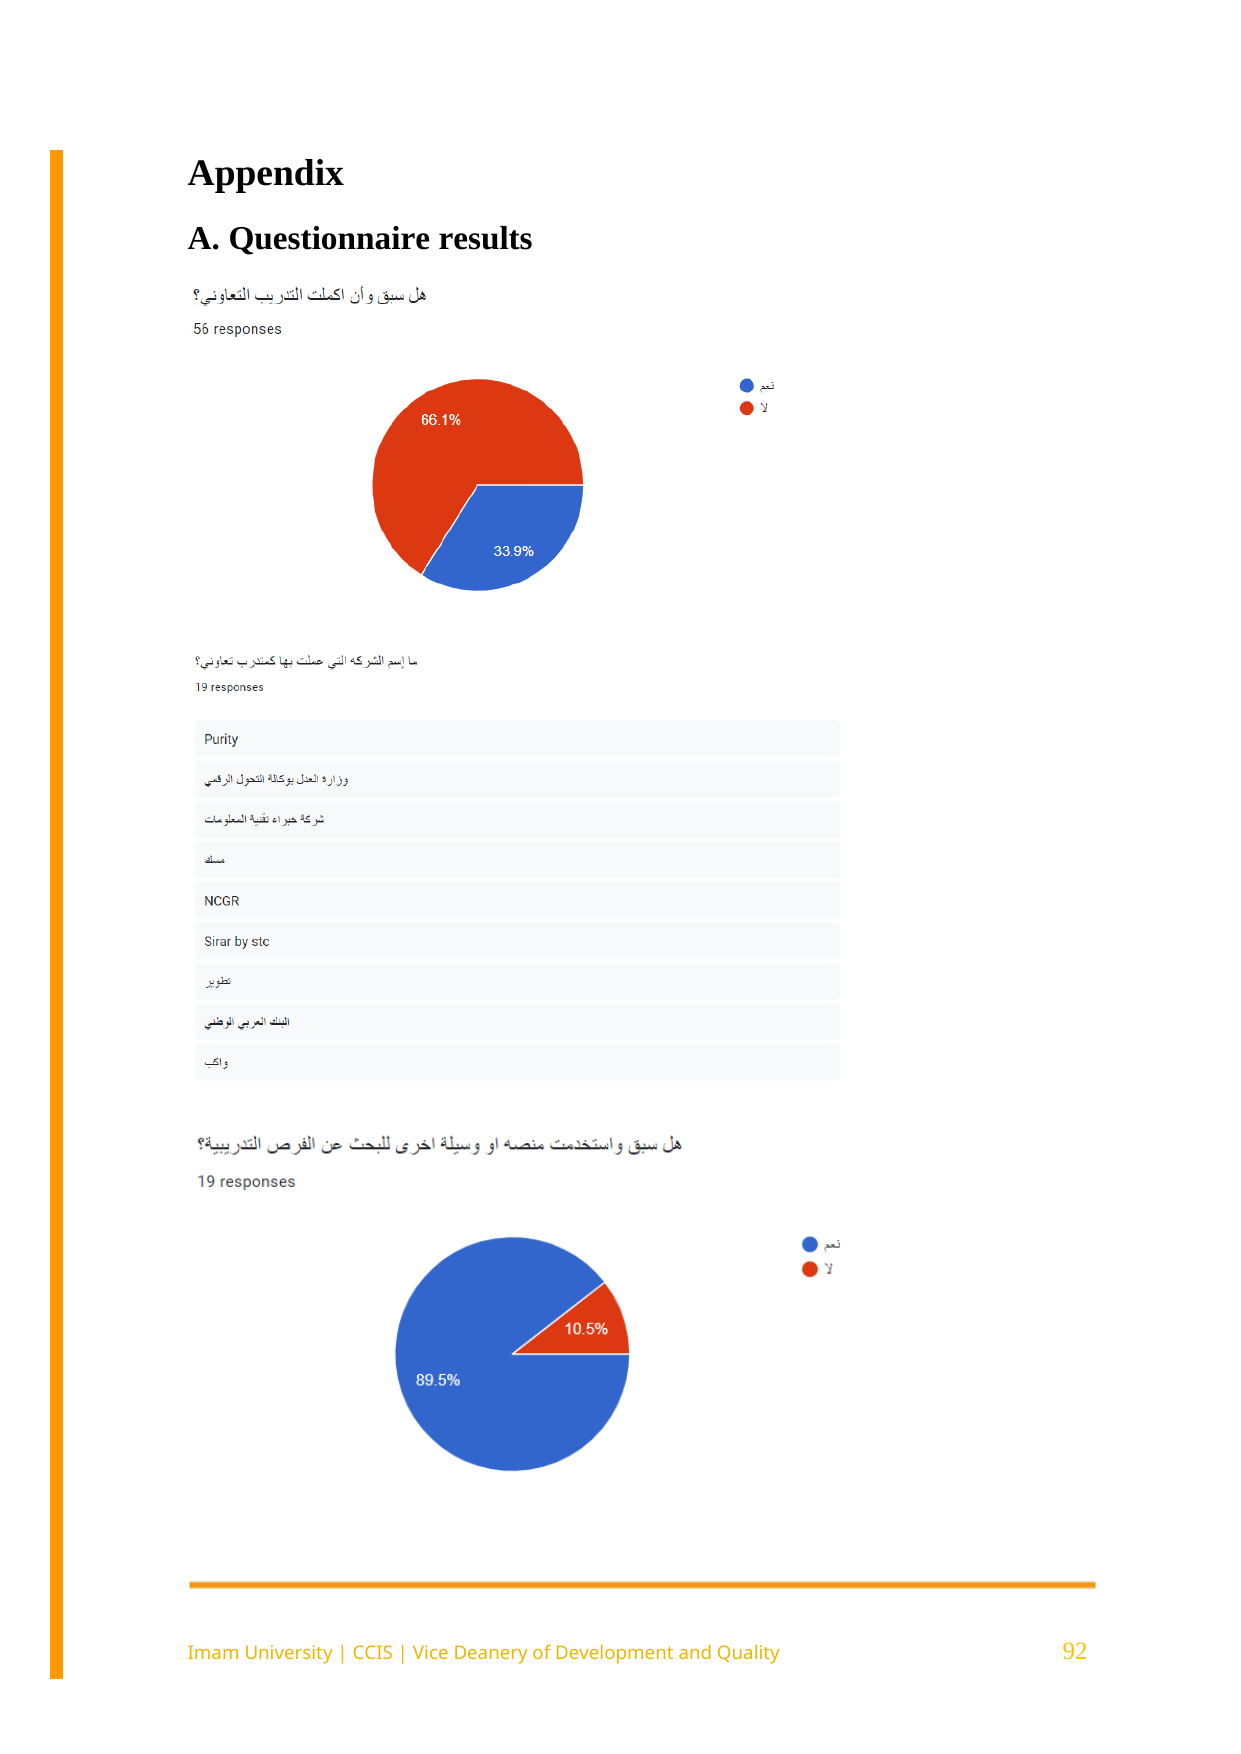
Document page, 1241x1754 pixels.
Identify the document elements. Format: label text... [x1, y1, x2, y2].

picture [186, 1118, 863, 1491]
picture [186, 268, 802, 619]
subtitle A. Questionnaire results [187, 218, 1092, 256]
picture [186, 645, 851, 1092]
subtitle Appendix [187, 150, 1092, 193]
picture [187, 1580, 1100, 1589]
